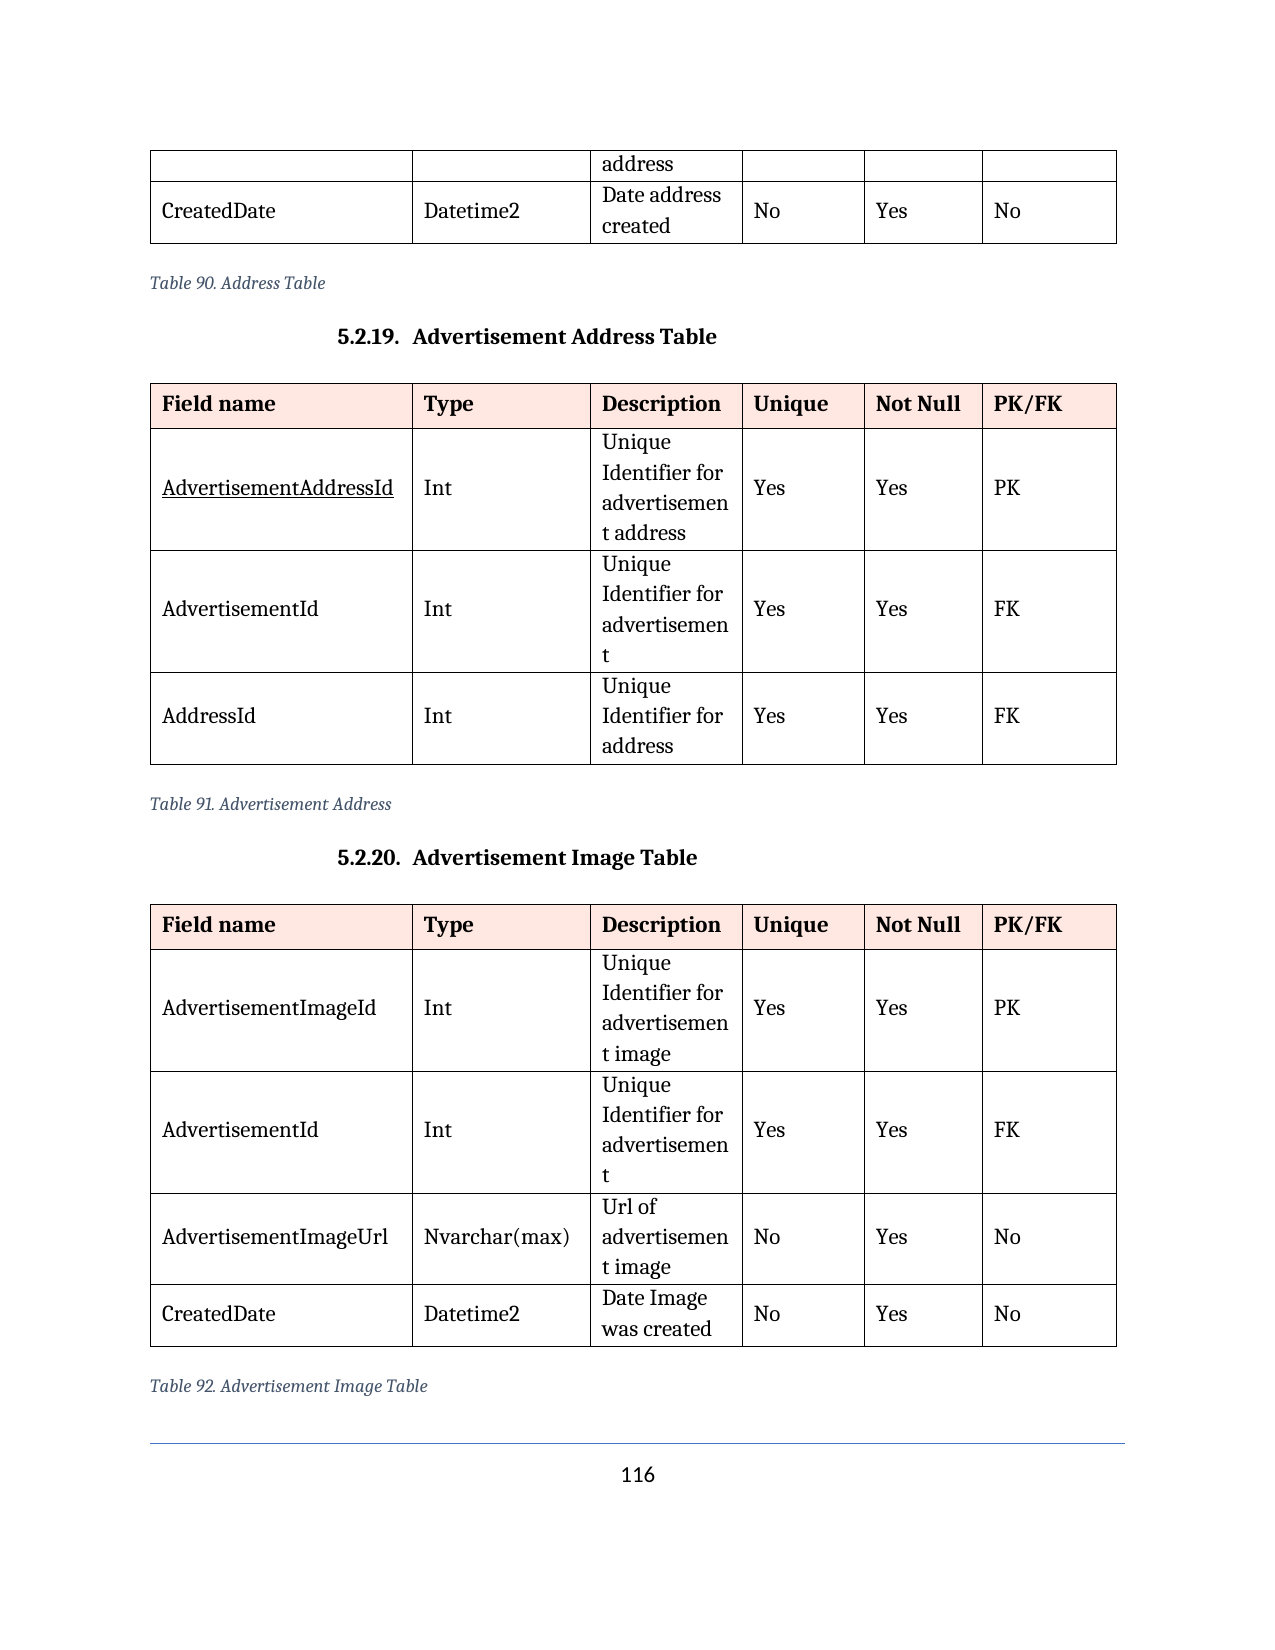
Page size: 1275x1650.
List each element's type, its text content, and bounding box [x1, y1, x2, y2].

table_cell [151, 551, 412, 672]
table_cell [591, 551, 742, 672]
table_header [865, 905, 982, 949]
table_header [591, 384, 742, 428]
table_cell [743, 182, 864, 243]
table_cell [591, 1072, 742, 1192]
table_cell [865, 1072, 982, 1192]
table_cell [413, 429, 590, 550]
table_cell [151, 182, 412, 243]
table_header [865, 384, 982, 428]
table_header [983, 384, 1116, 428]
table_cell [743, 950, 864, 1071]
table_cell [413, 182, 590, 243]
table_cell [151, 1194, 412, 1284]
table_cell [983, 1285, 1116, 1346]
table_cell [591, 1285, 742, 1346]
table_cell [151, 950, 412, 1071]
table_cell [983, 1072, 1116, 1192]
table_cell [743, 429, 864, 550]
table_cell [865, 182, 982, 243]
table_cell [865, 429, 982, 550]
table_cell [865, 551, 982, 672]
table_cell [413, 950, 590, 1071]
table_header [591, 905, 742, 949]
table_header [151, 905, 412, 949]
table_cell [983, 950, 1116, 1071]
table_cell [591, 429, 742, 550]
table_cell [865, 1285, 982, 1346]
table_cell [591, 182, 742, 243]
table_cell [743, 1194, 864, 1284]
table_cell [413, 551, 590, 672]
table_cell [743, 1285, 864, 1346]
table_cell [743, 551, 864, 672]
list Advertisement Image Table [337, 844, 1125, 871]
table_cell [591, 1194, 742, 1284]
text Table 92. Advertisement Image Table [150, 1376, 1125, 1397]
text Table 90. Address Table [150, 273, 1125, 294]
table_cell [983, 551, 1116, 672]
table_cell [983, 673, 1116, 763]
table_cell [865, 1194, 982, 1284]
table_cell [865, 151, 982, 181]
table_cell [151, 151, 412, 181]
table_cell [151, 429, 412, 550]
text Table 91. Advertisement Address [150, 794, 1125, 815]
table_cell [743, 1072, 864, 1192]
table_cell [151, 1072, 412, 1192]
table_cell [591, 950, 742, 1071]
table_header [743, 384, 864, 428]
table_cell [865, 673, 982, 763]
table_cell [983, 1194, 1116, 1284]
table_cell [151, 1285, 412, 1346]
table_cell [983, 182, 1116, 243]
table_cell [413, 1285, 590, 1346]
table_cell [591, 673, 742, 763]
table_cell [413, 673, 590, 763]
list Advertisement Address Table [337, 324, 1125, 350]
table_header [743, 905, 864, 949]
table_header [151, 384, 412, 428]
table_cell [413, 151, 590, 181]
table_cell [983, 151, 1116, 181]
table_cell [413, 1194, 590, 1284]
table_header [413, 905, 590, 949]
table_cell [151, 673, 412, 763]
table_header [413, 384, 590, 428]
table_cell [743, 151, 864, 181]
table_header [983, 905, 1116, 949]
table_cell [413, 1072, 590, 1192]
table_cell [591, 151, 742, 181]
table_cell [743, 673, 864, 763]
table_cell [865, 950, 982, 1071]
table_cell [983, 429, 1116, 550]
